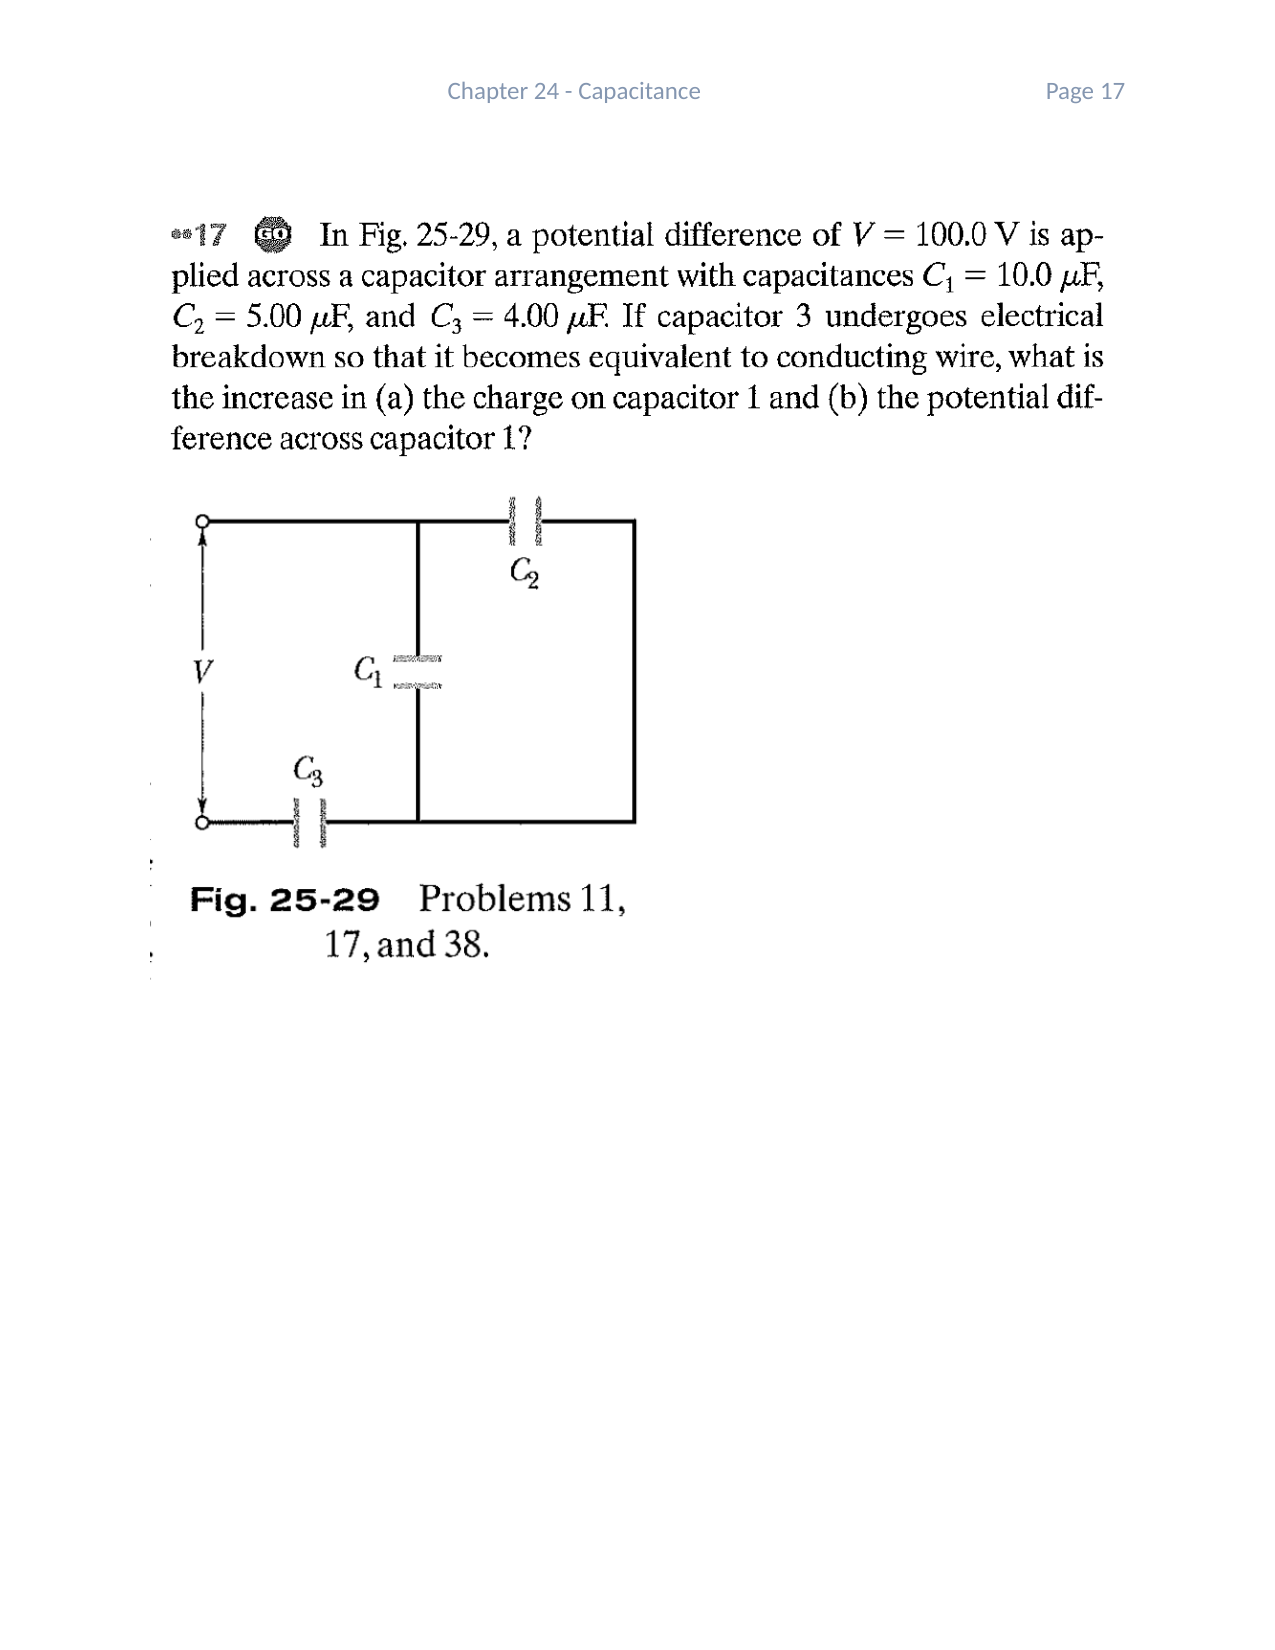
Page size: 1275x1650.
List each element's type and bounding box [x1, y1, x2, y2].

picture [150, 196, 1125, 463]
picture [150, 481, 702, 982]
